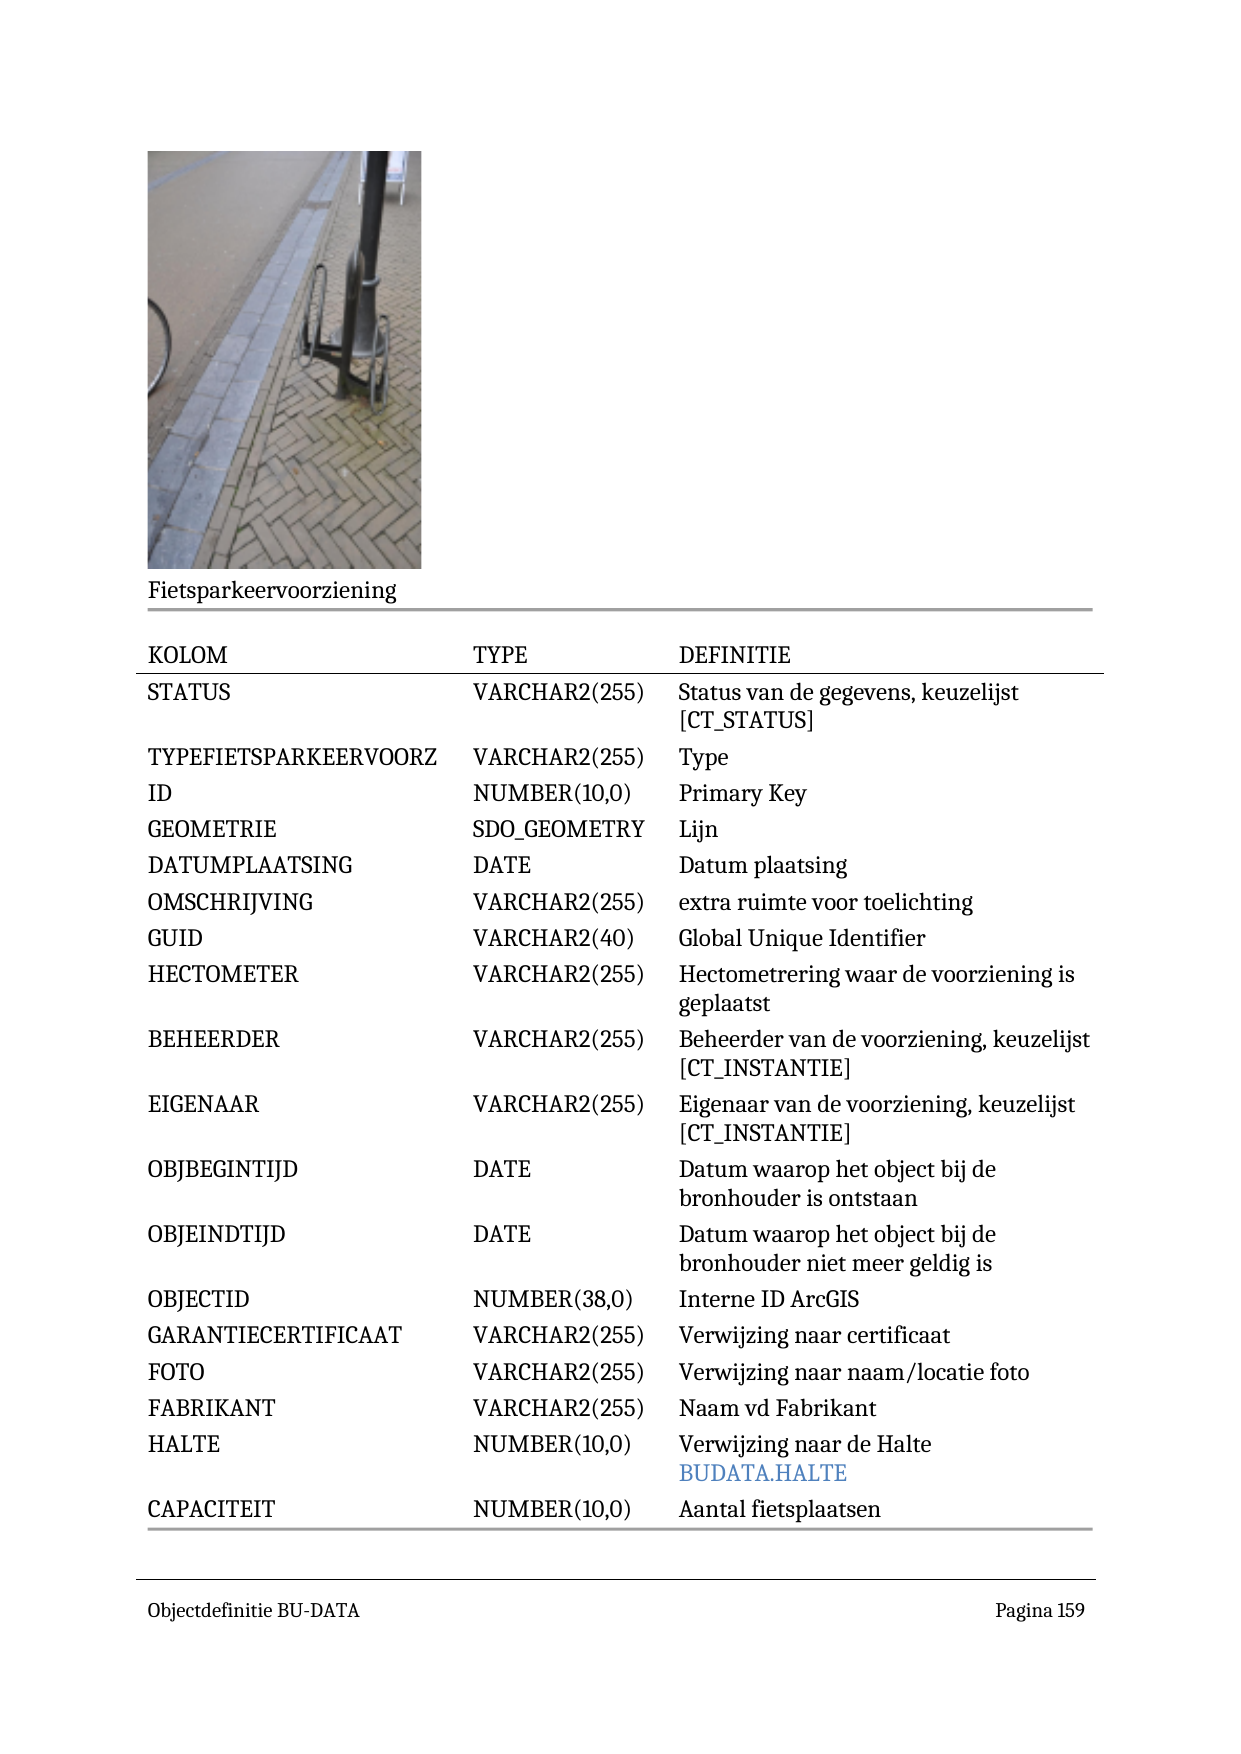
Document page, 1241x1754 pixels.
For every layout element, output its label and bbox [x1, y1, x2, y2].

picture [147, 151, 422, 569]
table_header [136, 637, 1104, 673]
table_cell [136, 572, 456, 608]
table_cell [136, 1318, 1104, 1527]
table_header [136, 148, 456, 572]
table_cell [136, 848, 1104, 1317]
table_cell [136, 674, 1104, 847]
